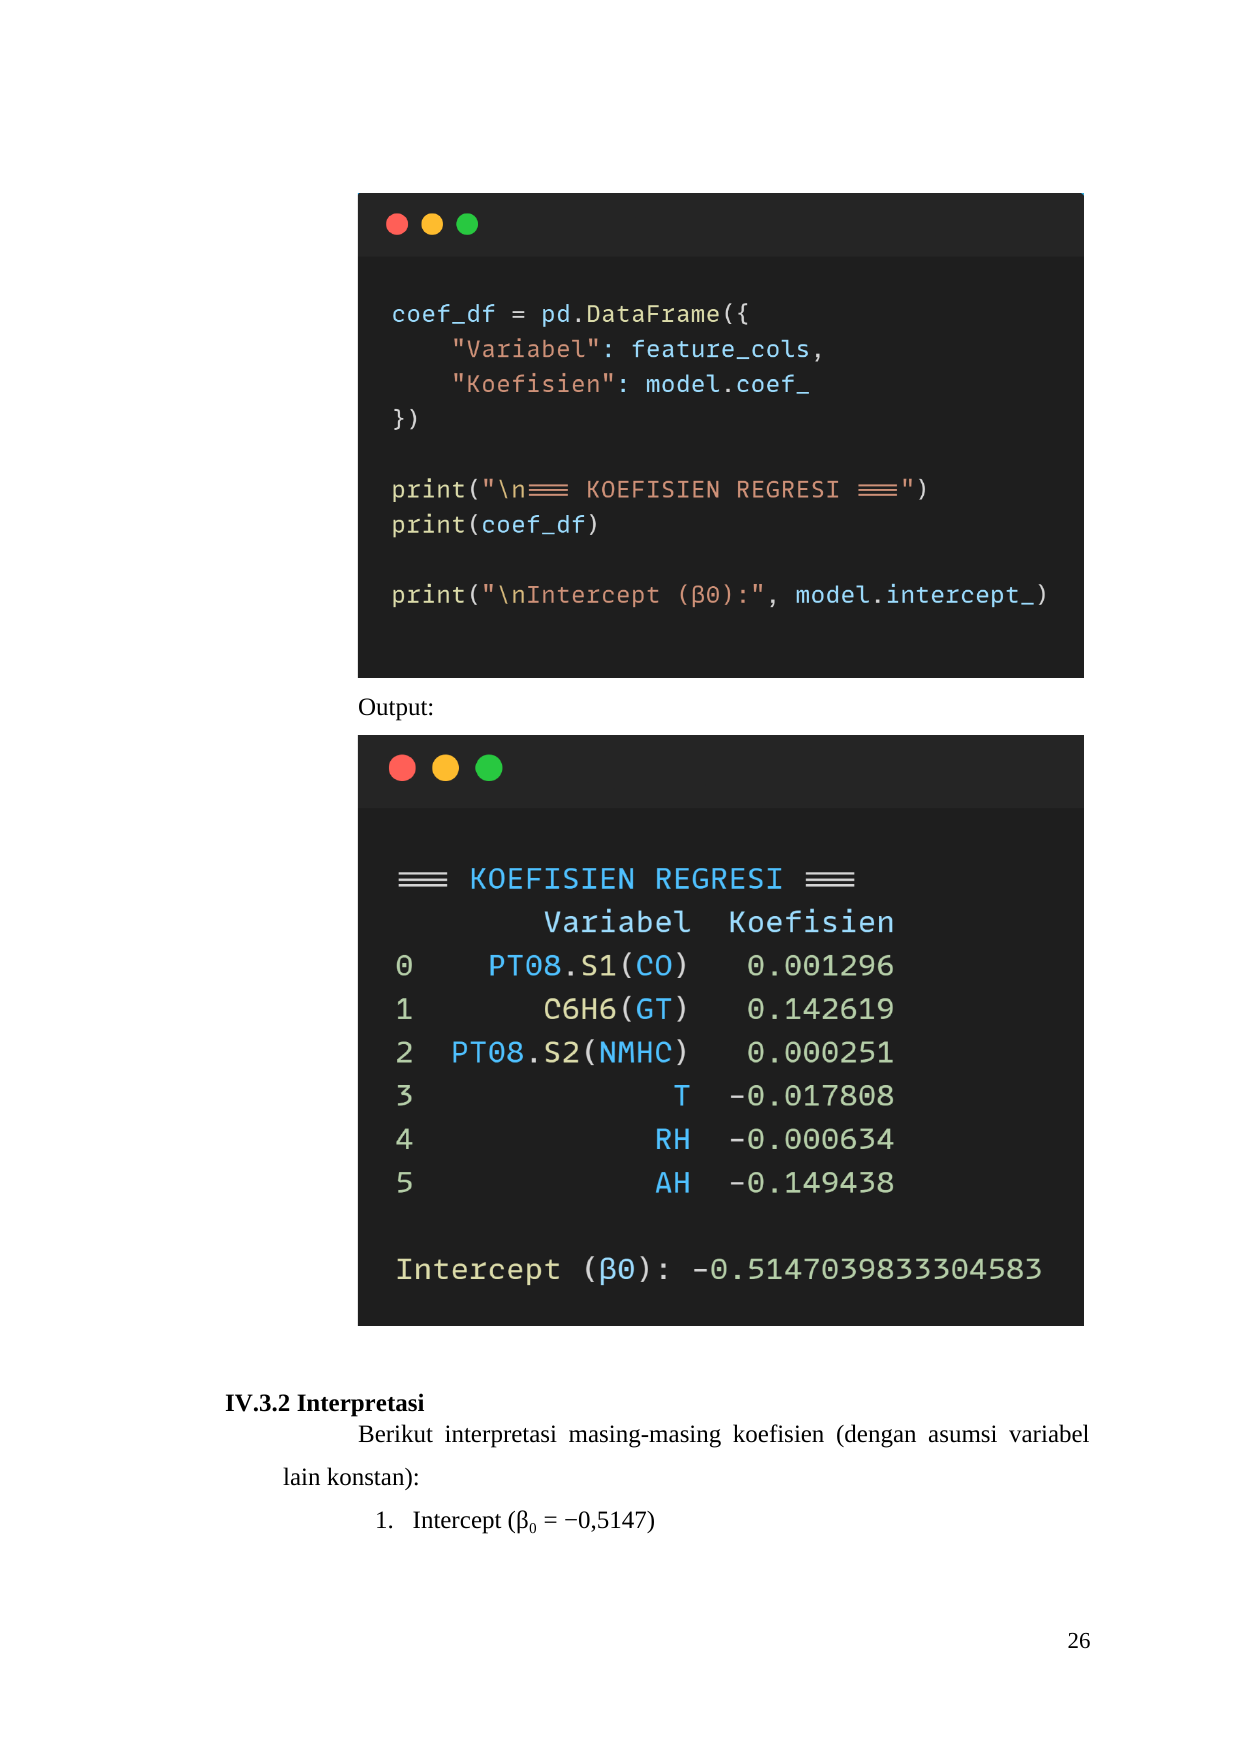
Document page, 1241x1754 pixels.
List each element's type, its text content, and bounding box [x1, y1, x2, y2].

text Output: [283, 692, 1090, 721]
list Intercept (β₀ = −0,5147) [375, 1505, 1090, 1534]
picture [357, 193, 1084, 678]
text Berikut interpretasi masing-masing koefisien (dengan asumsi variabel lain konstan): [283, 1419, 1090, 1491]
picture [357, 735, 1084, 1326]
subtitle Interpretasi [225, 1388, 1090, 1416]
